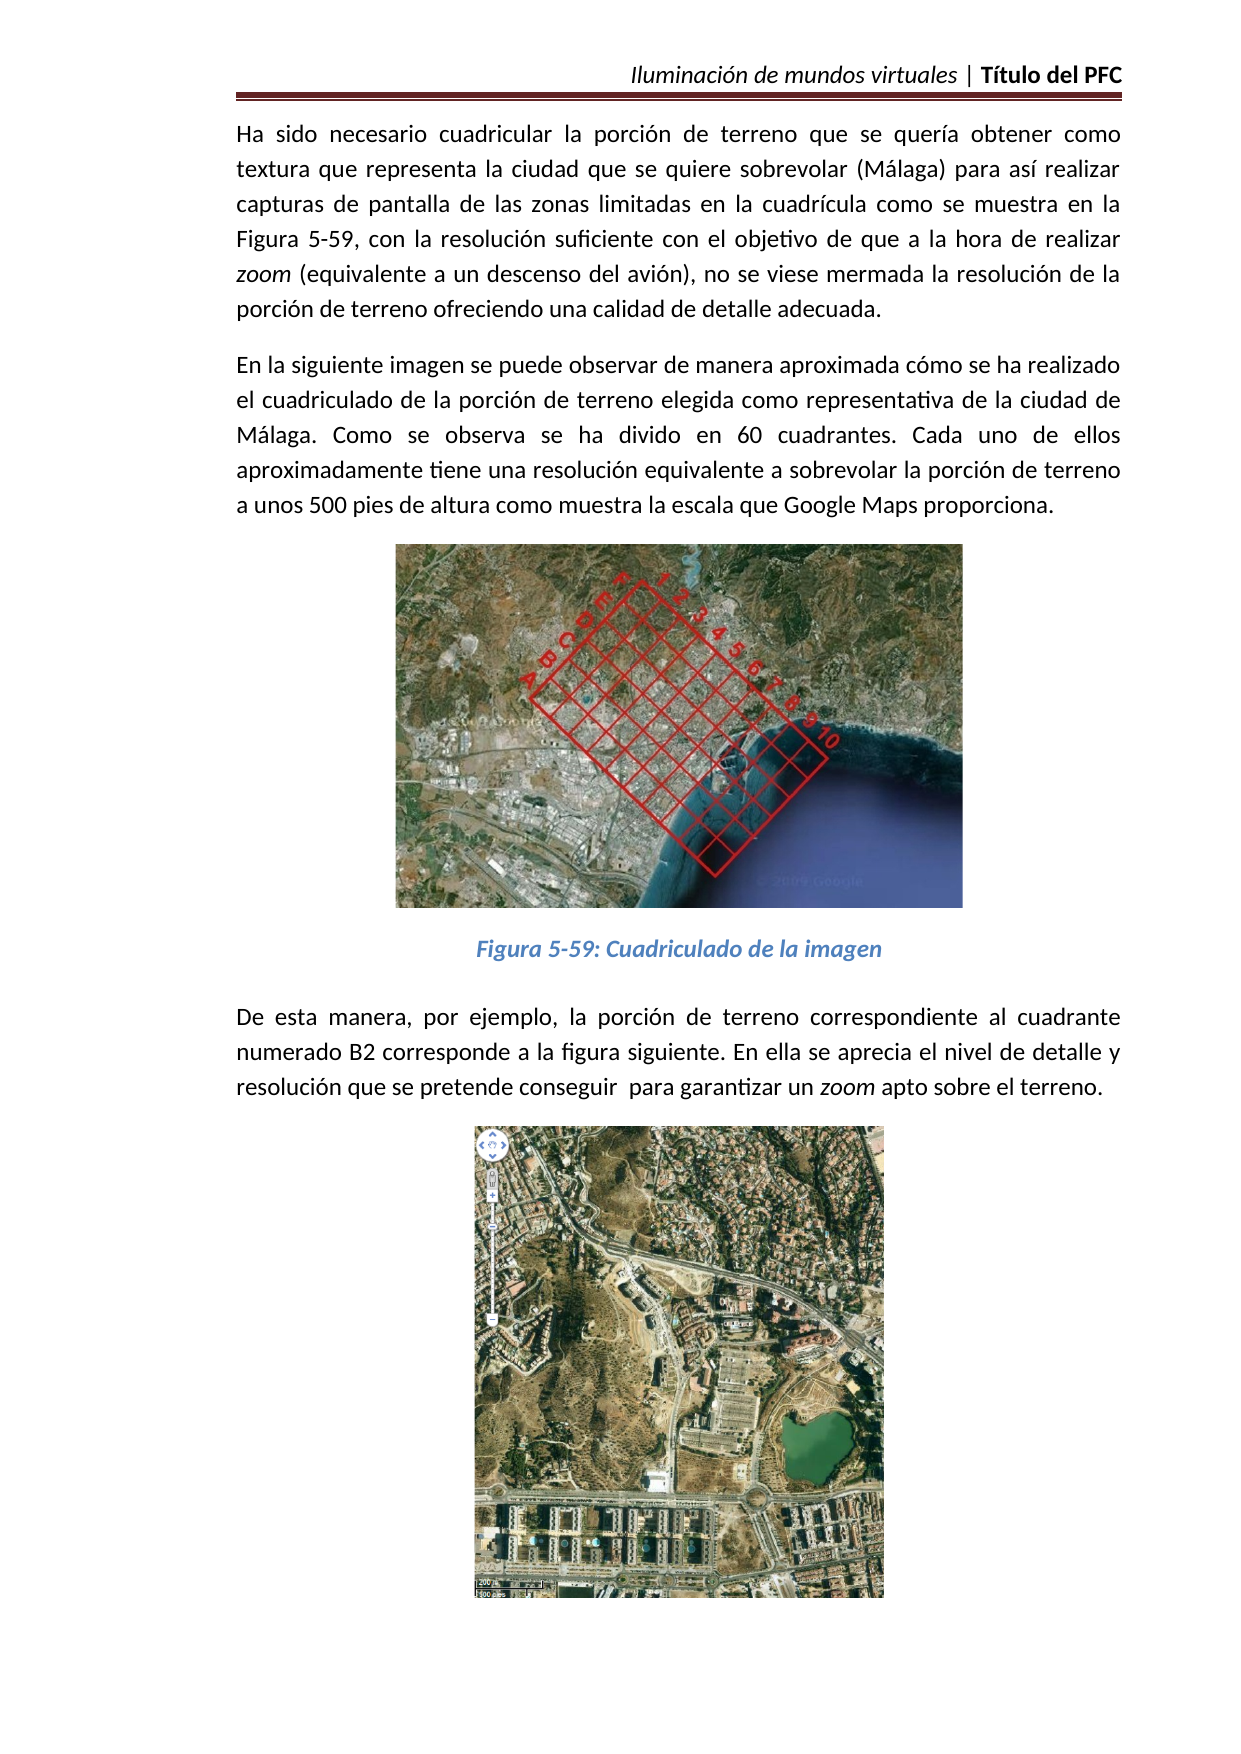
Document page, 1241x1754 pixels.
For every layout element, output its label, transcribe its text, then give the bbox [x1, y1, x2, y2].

picture [395, 544, 963, 908]
picture [474, 1126, 884, 1598]
text En la siguiente imagen se puede observar de manera aproximada cómo se ha realizado el cuadriculado de la porción de terreno elegida como representativa de la ciudad de Málaga. Como se observa se ha divido en 60 cuadrantes. Cada uno de ellos aproximadamente tiene una resolución equivalente a sobrevolar la porción de terreno a unos 500 pies de altura como muestra la escala que Google Maps proporciona. [236, 349, 1122, 519]
text De esta manera, por ejemplo, la porción de terreno correspondiente al cuadrante numerado B2 corresponde a la figura siguiente. En ella se aprecia el nivel de detalle y resolución que se pretende conseguir para garantizar un zoom apto sobre el terreno. [236, 1001, 1122, 1101]
